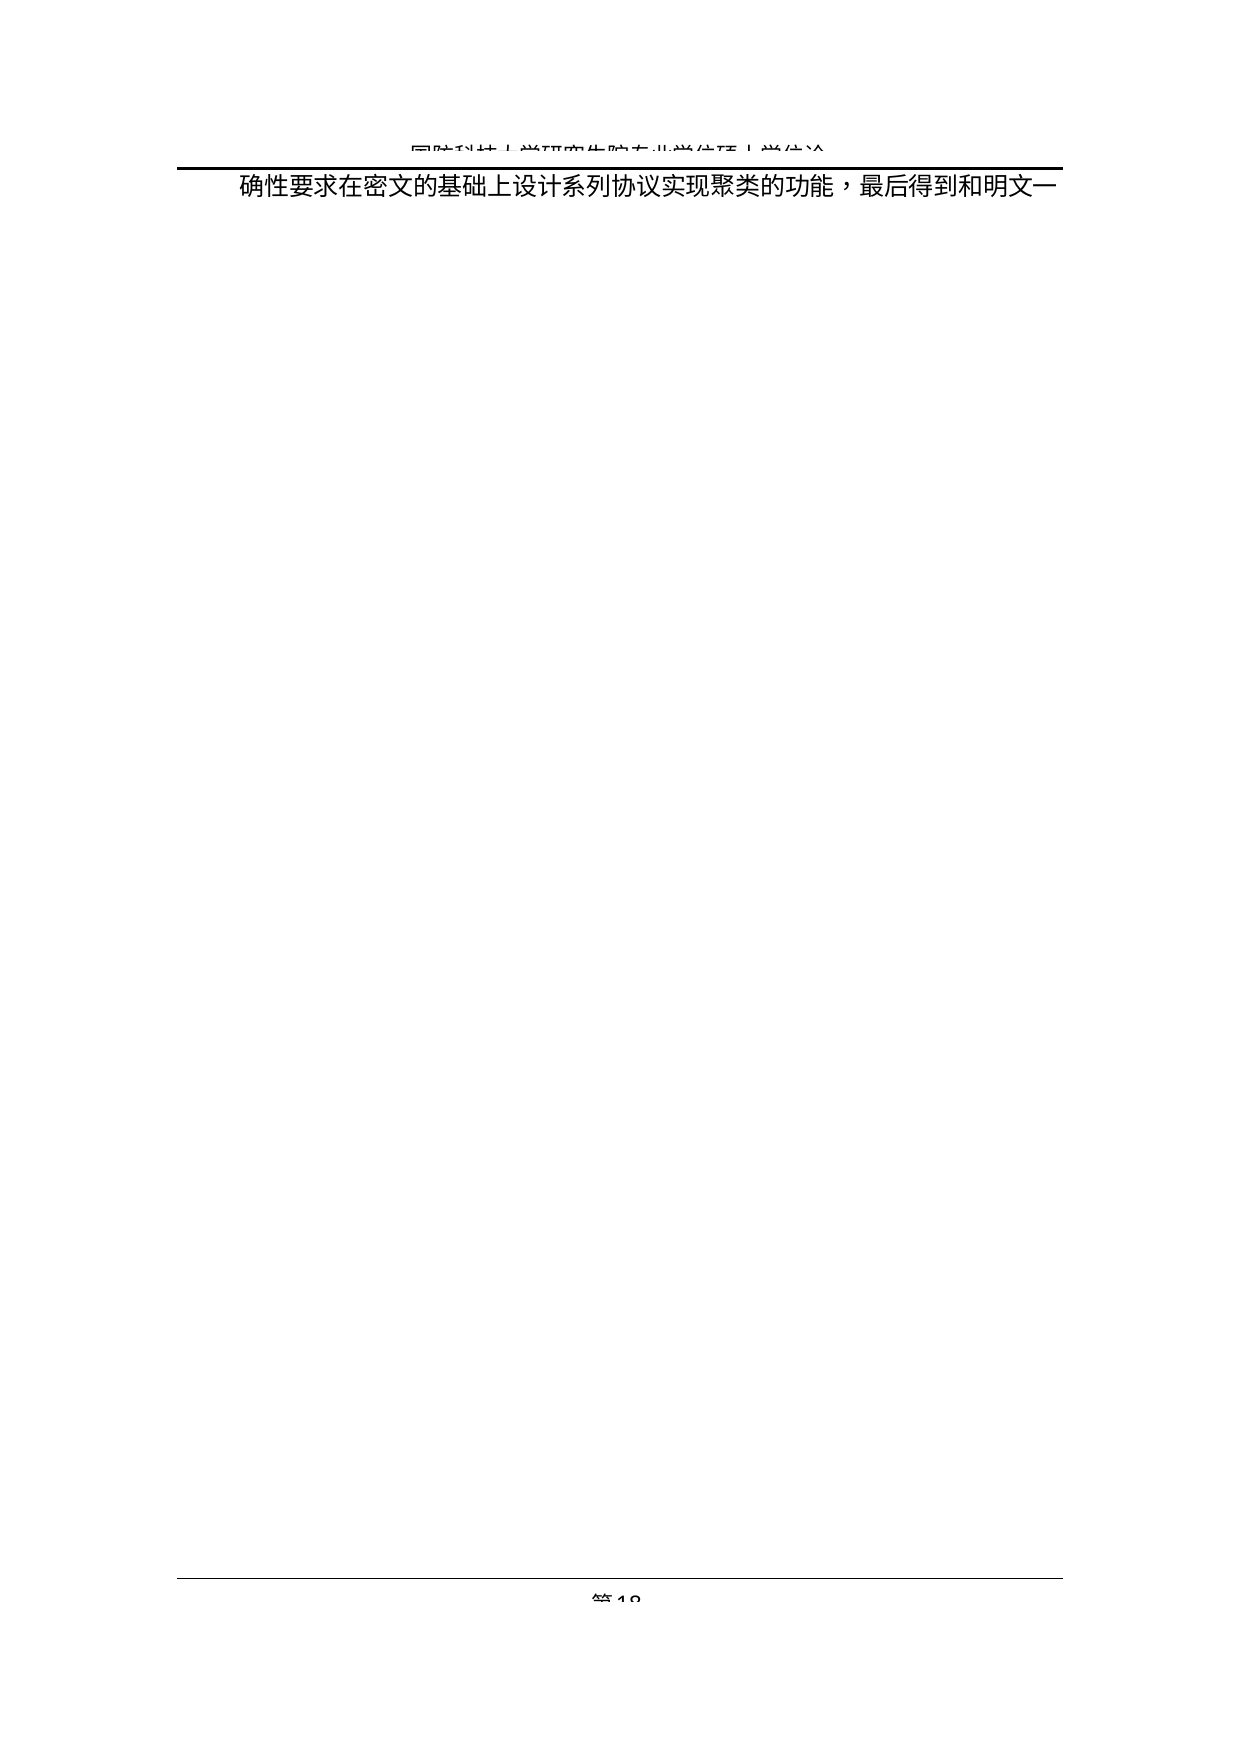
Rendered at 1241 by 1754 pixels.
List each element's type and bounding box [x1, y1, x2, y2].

list [218, 169, 1063, 203]
